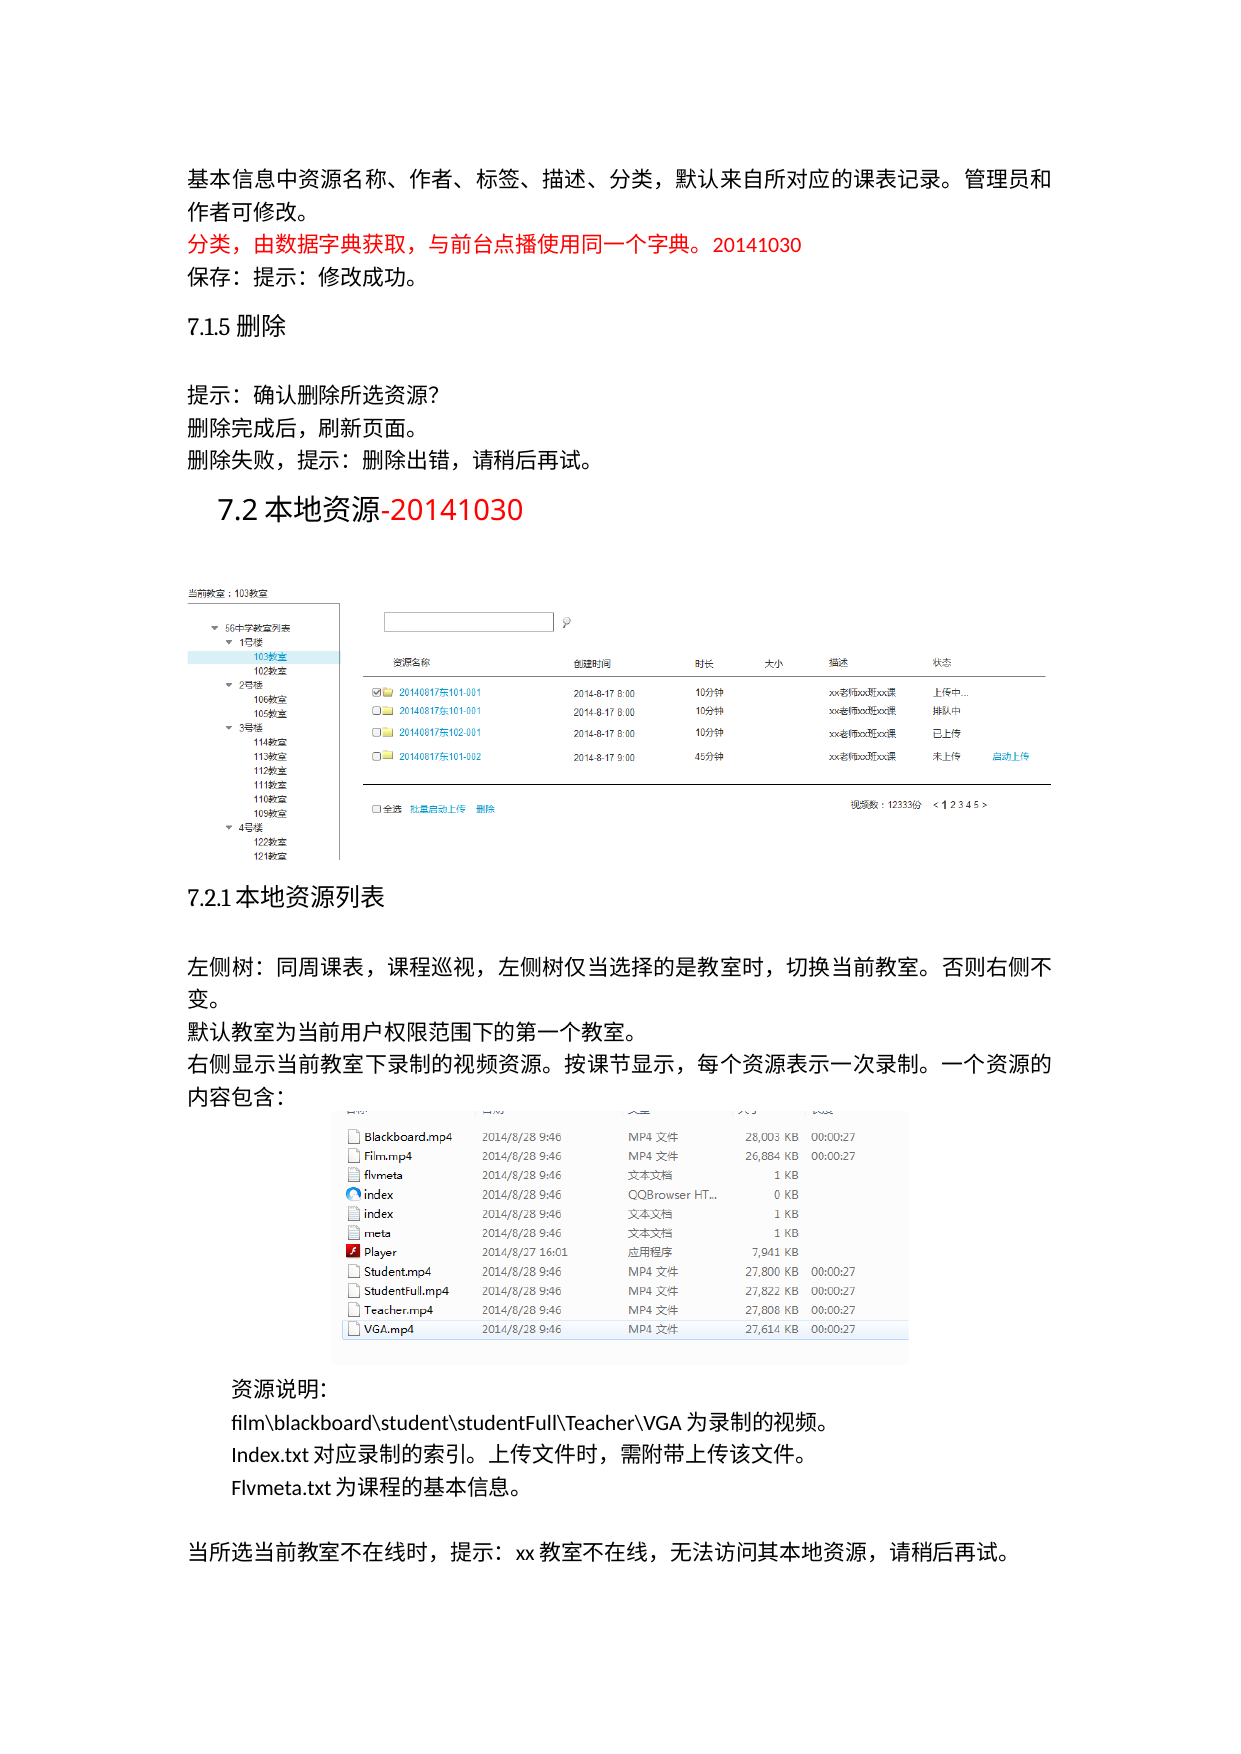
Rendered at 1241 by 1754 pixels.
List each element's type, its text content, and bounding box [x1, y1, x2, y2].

text 7.2.1本地资源列表 [187, 863, 1053, 928]
text Flvmeta.txt为课程的基本信息。 [187, 1469, 1053, 1502]
text 保存：提示：修改成功。 [187, 259, 1053, 292]
text 右侧显示当前教室下录制的视频资源。按课节显示，每个资源表示一次录制。一个资源的内容包含： [187, 1047, 1053, 1112]
text 左侧树：同周课表，课程巡视，左侧树仅当选择的是教室时，切换当前教室。否则右侧不变。 [187, 949, 1053, 1014]
text 资源说明： [187, 1372, 1053, 1404]
text 提示：确认删除所选资源？ [187, 378, 1053, 410]
text 当所选当前教室不在线时，提示：xx教室不在线，无法访问其本地资源，请稍后再试。 [187, 1534, 1053, 1567]
text 删除完成后，刷新页面。 [187, 410, 1053, 443]
text 删除失败，提示：删除出错，请稍后再试。 [187, 443, 1053, 475]
text 分类，由数据字典获取，与前台点播使用同一个字典。20141030 [187, 227, 1053, 259]
text 7.2本地资源-20141030 [187, 475, 1053, 540]
text 基本信息中资源名称、作者、标签、描述、分类，默认来自所对应的课表记录。管理员和作者可修改。 [187, 162, 1053, 227]
text film\blackboard\student\studentFull\Teacher\VGA为录制的视频。 [187, 1404, 1053, 1437]
text Index.txt对应录制的索引。上传文件时，需附带上传该文件。 [187, 1437, 1053, 1469]
picture [331, 1111, 909, 1365]
text 7.1.5 删除 [187, 292, 1053, 357]
picture [187, 571, 1053, 860]
text 默认教室为当前用户权限范围下的第一个教室。 [187, 1014, 1053, 1047]
